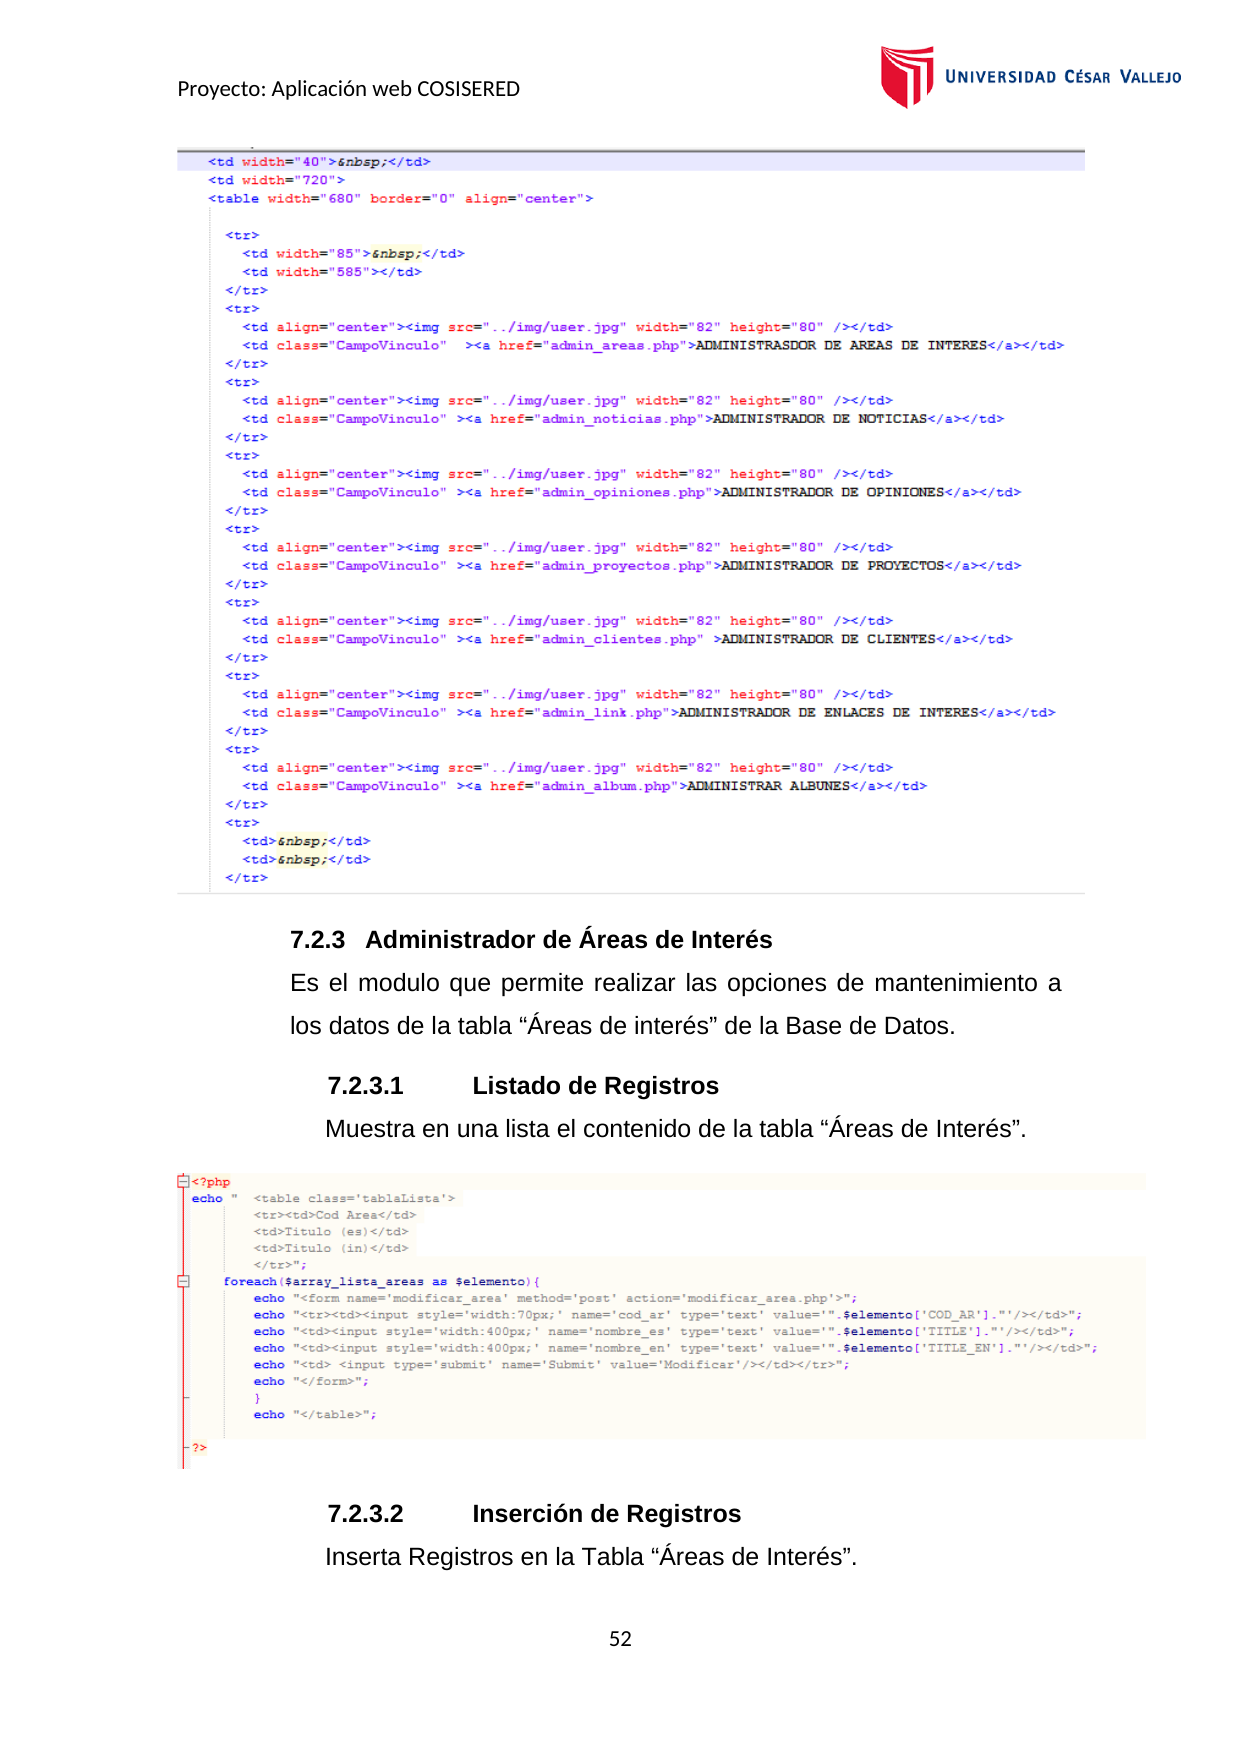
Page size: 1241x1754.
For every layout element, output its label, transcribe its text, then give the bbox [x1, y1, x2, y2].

subtitle Listado de Registros [327, 1071, 1063, 1099]
picture [872, 33, 1190, 118]
picture [177, 1173, 1146, 1469]
text Muestra en una lista el contenido de la tabla “Áreas de Interés”. [325, 1114, 1063, 1143]
text Es el modulo que permite realizar las opciones de mantenimiento a los datos de la tabla “Áreas de interés” de la Base de Datos. [290, 968, 1063, 1040]
picture [177, 147, 1085, 895]
subtitle Inserción de Registros [327, 1499, 1063, 1528]
subtitle Administrador de Áreas de Interés [290, 925, 1063, 953]
text Inserta Registros en la Tabla “Áreas de Interés”. [325, 1542, 1063, 1571]
